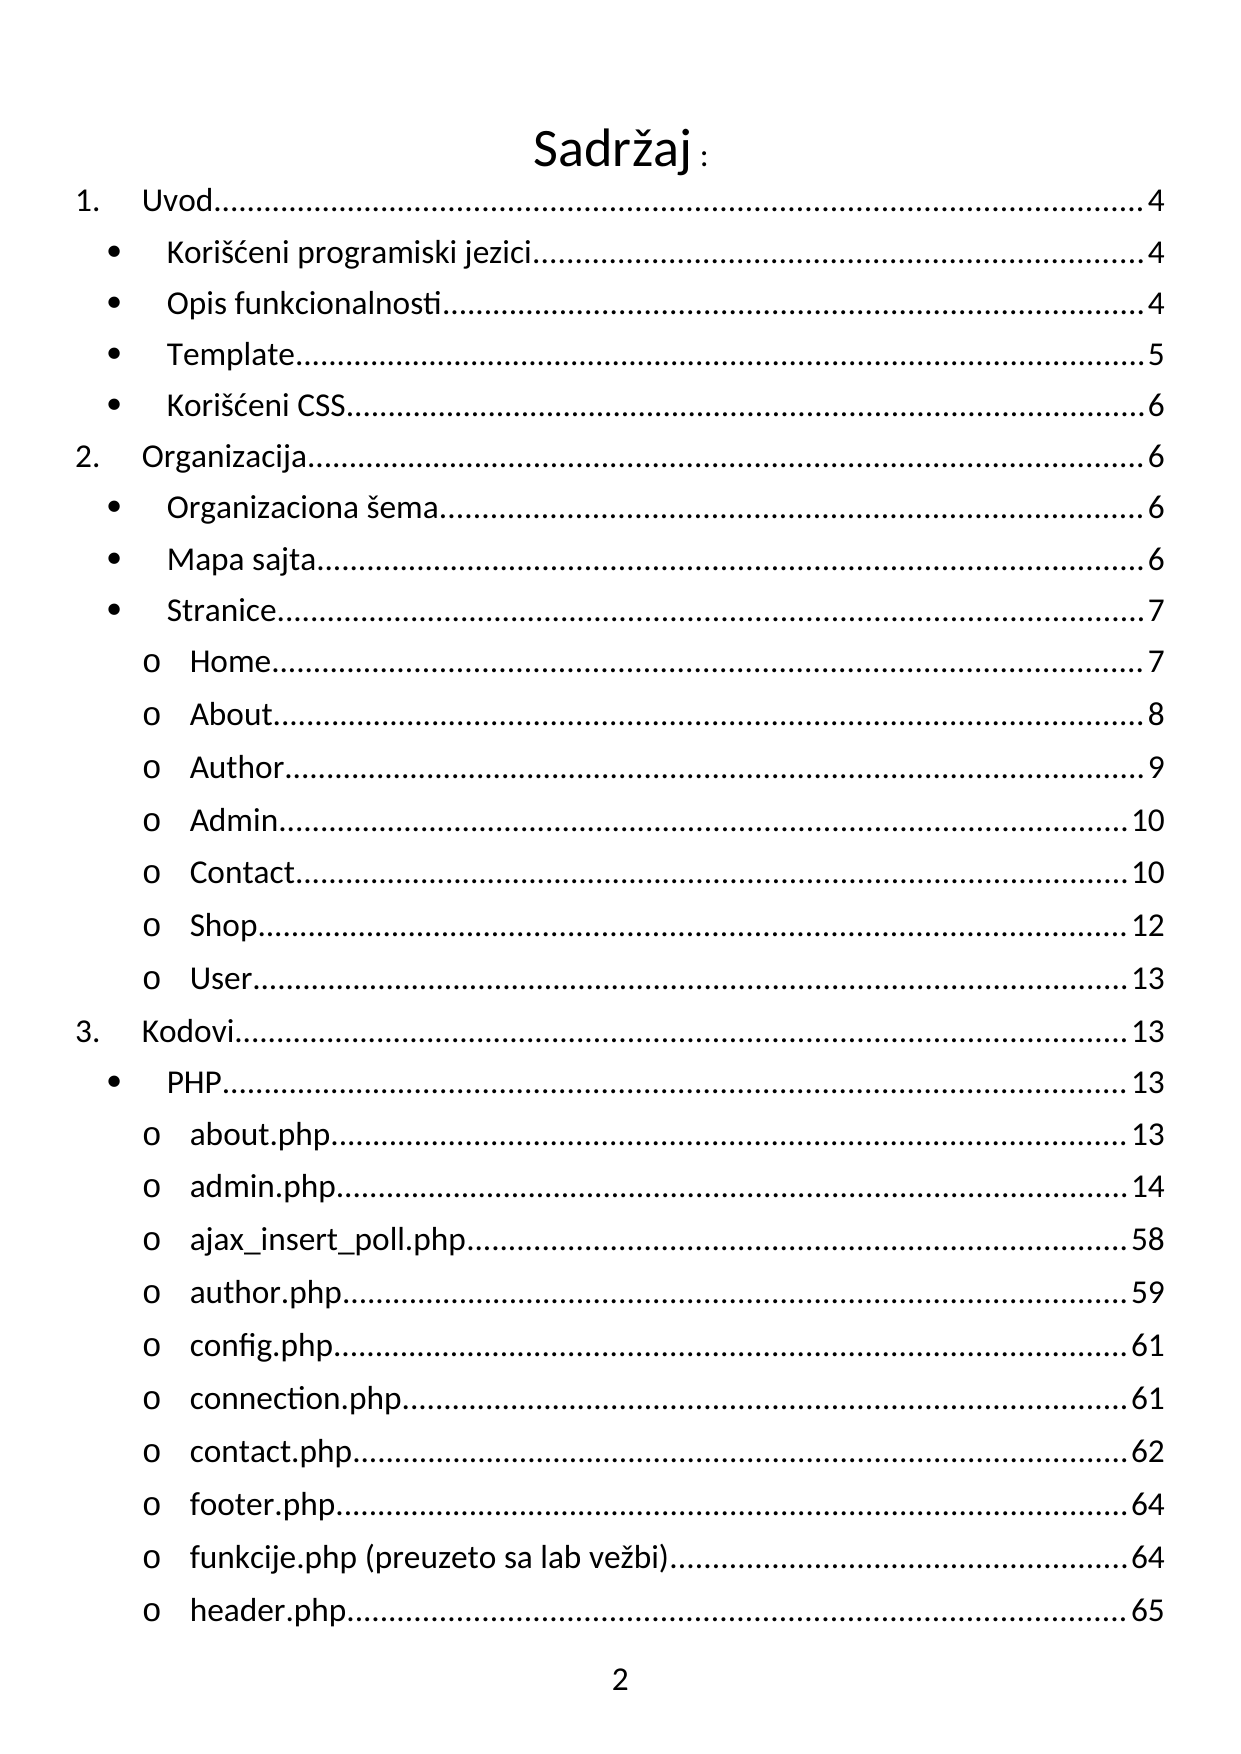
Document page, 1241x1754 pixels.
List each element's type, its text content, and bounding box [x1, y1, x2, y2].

text Sadržaj : [75, 113, 1167, 179]
